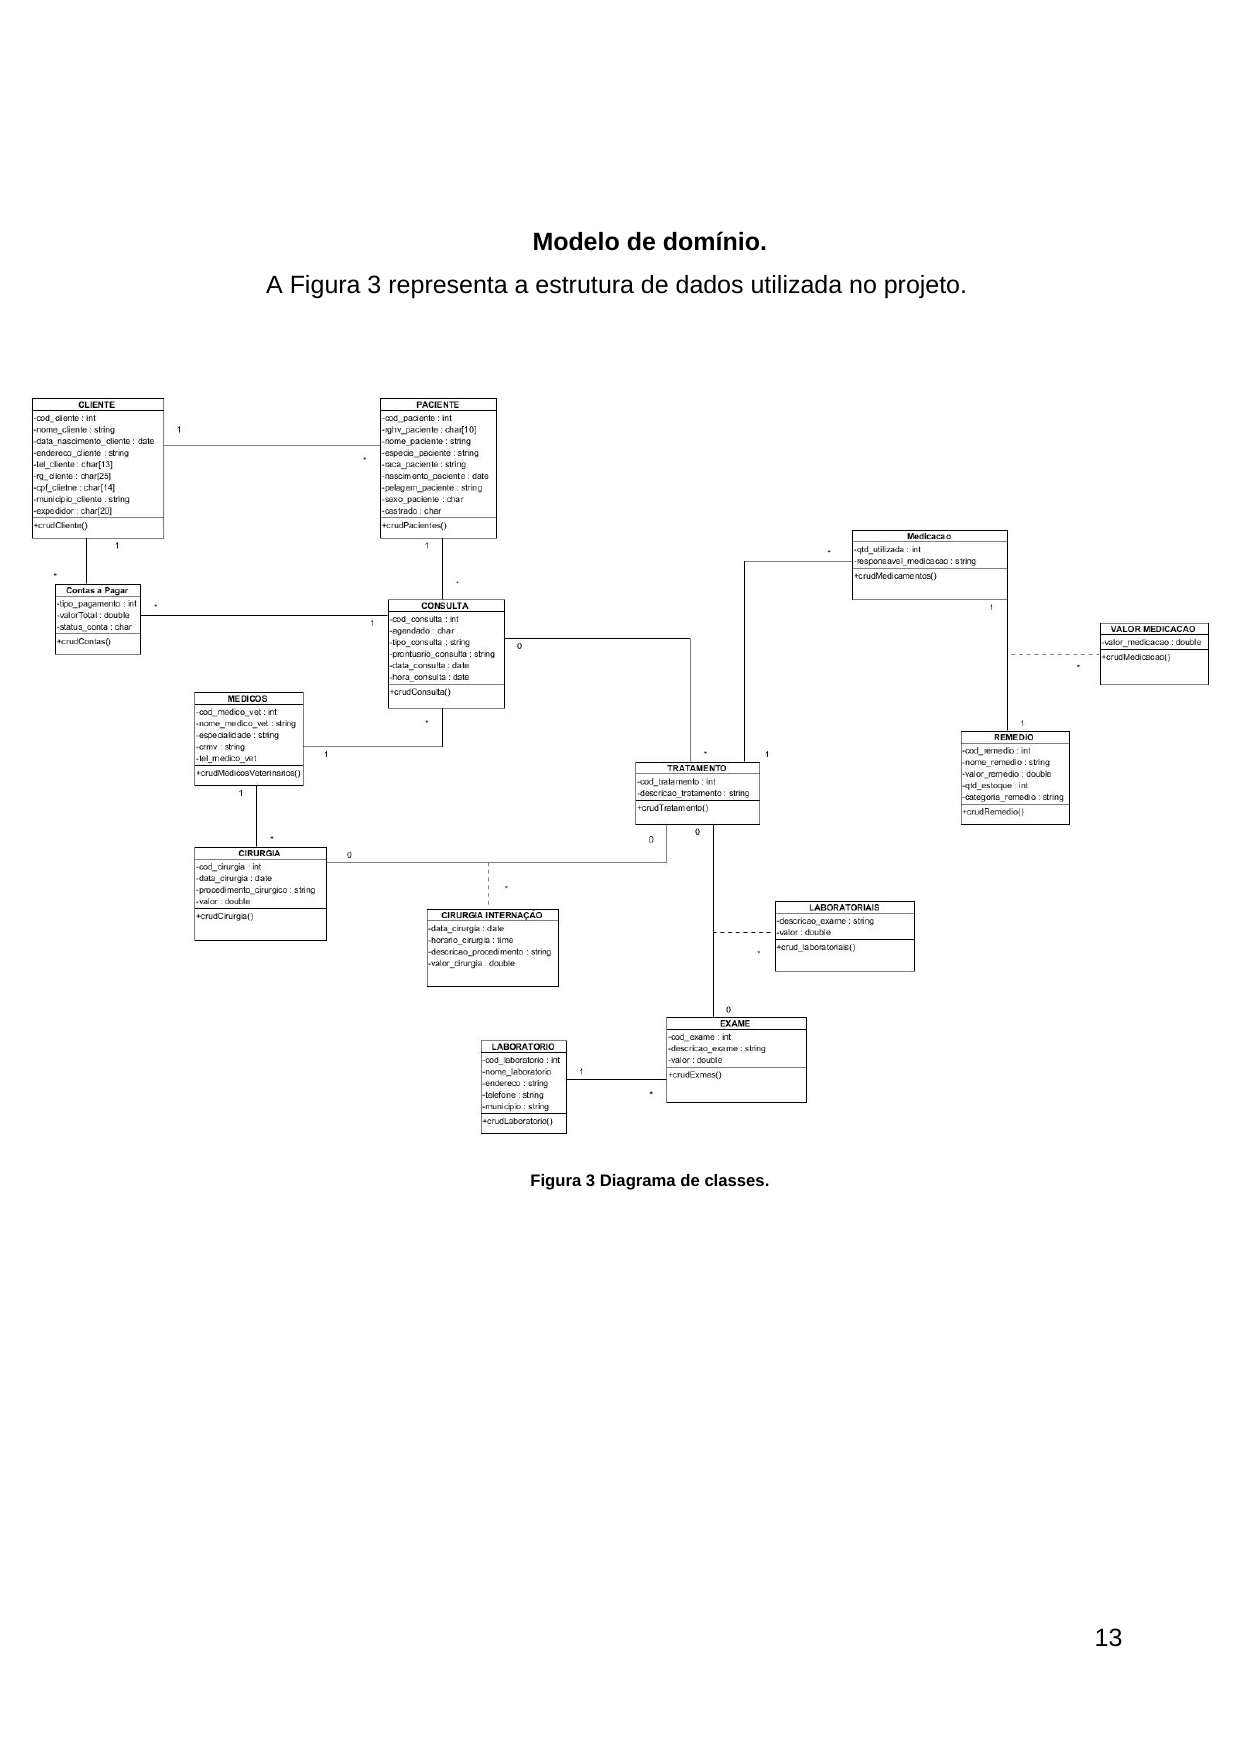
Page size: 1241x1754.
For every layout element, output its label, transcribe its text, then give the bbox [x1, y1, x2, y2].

text A Figura 3 representa a estrutura de dados utilizada no projeto. [177, 270, 1122, 299]
text Figura 3 Diagrama de classes. [177, 1171, 1122, 1190]
subtitle Modelo de domínio. [177, 227, 1122, 256]
picture [30, 398, 1210, 1136]
